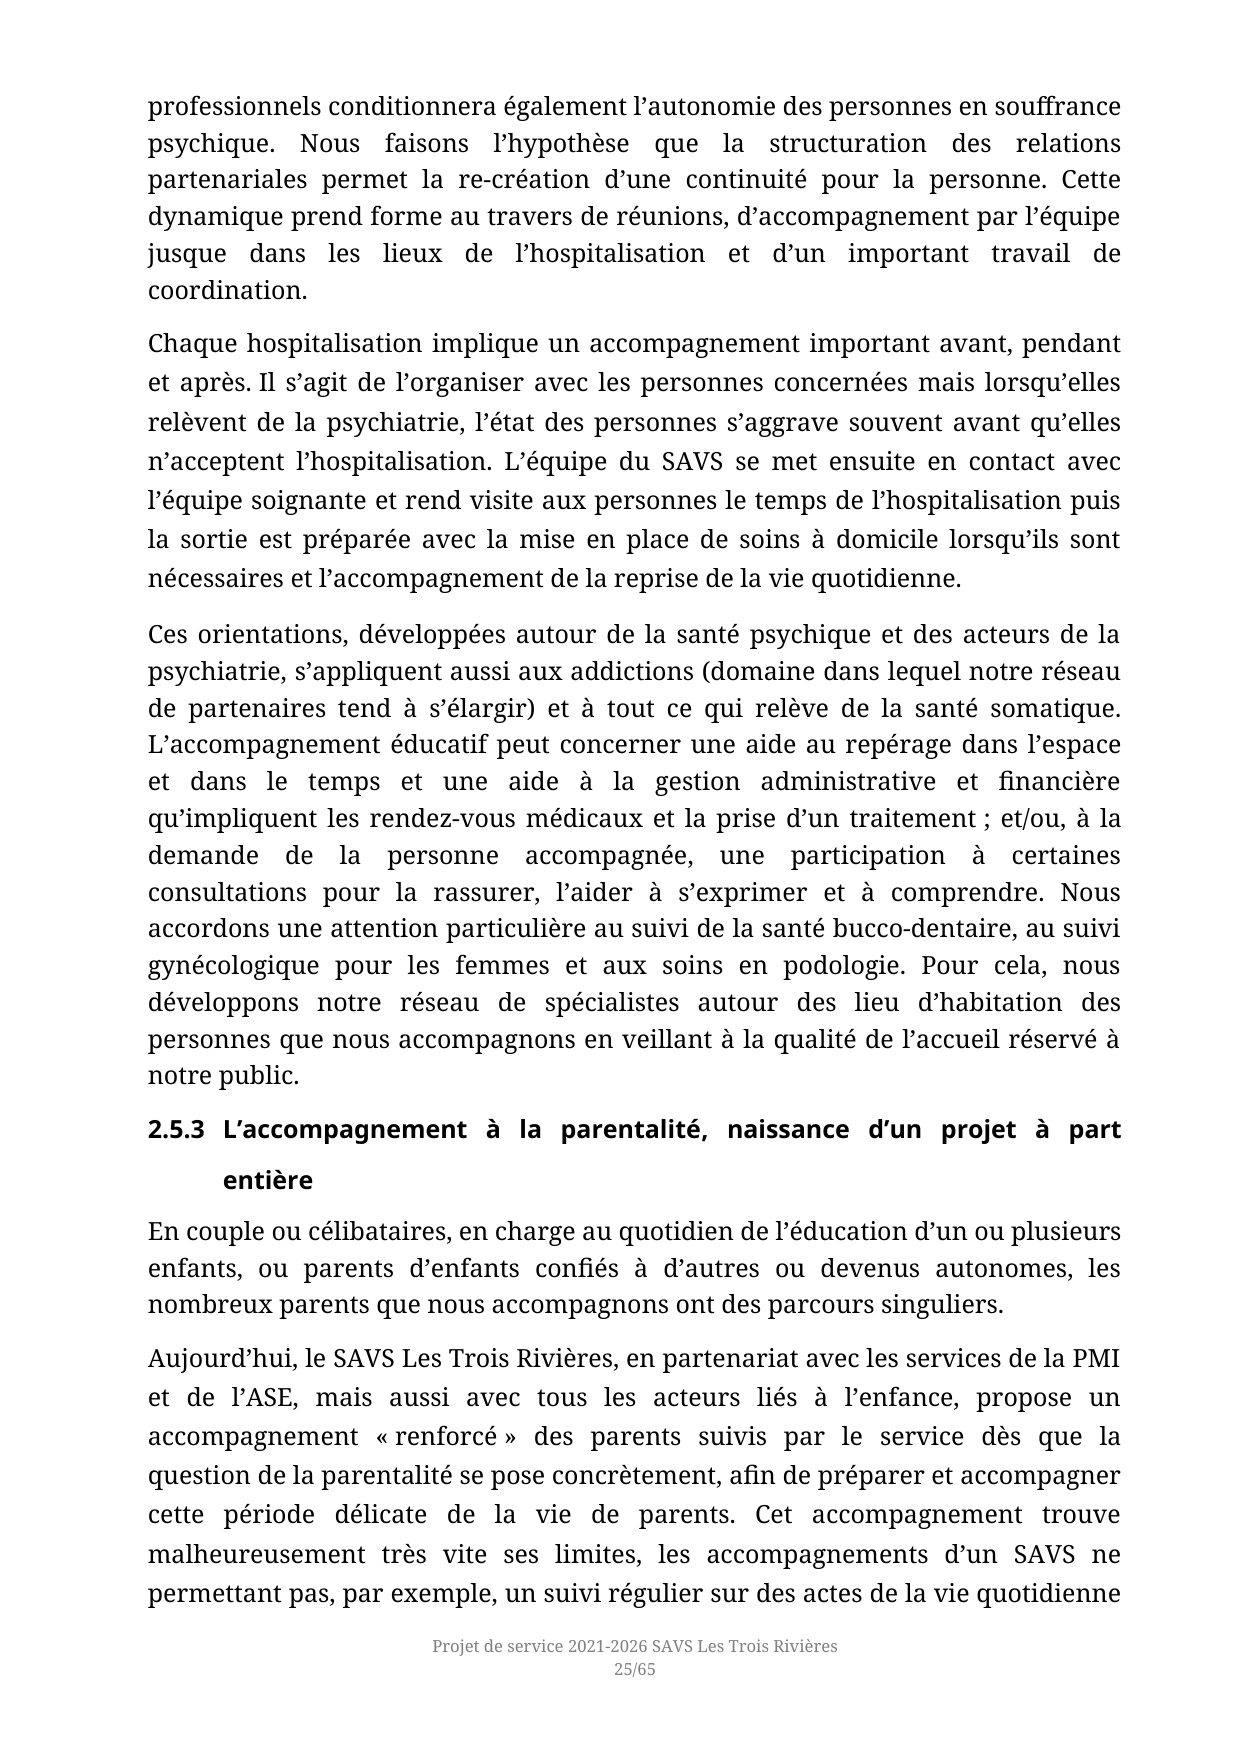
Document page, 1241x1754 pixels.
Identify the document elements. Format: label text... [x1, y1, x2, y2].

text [148, 89, 1122, 307]
text Chaque hospitalisation implique un accompagnement important avant, pendant et après. Il s’agit de l’organiser avec les personnes concernées mais lorsqu’elles relèvent de la psychiatrie, l’état des personnes s’aggrave souvent avant qu’elles n’acceptent l’hospitalisation. L’équipe du SAVS se met ensuite en contact avec l’équipe soignante et rend visite aux personnes le temps de l’hospitalisation puis la sortie est préparée avec la mise en place de soins à domicile lorsqu’ils sont nécessaires et l’accompagnement de la reprise de la vie quotidienne. [148, 326, 1122, 595]
text En couple ou célibataires, en charge au quotidien de l’éducation d’un ou plusieurs enfants, ou parents d’enfants confiés à d’autres ou devenus autonomes, les nombreux parents que nous accompagnons ont des parcours singuliers. [148, 1213, 1122, 1321]
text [148, 1341, 1122, 1609]
subtitle L’accompagnement à la parentalité, naissance d’un projet à part entière [148, 1111, 1122, 1197]
text Ces orientations, développées autour de la santé psychique et des acteurs de la psychiatrie, s’appliquent aussi aux addictions (domaine dans lequel notre réseau de partenaires tend à s’élargir) et à tout ce qui relève de la santé somatique. L’accompagnement éducatif peut concerner une aide au repérage dans l’espace et dans le temps et une aide à la gestion administrative et financière qu’impliquent les rendez-vous médicaux et la prise d’un traitement ; et/ou, à la demande de la personne accompagnée, une participation à certaines consultations pour la rassurer, l’aider à s’exprimer et à comprendre. Nous accordons une attention particulière au suivi de la santé bucco-dentaire, au suivi gynécologique pour les femmes et aux soins en podologie. Pour cela, nous développons notre réseau de spécialistes autour des lieu d’habitation des personnes que nous accompagnons en veillant à la qualité de l’accueil réservé à notre public. [148, 617, 1122, 1092]
